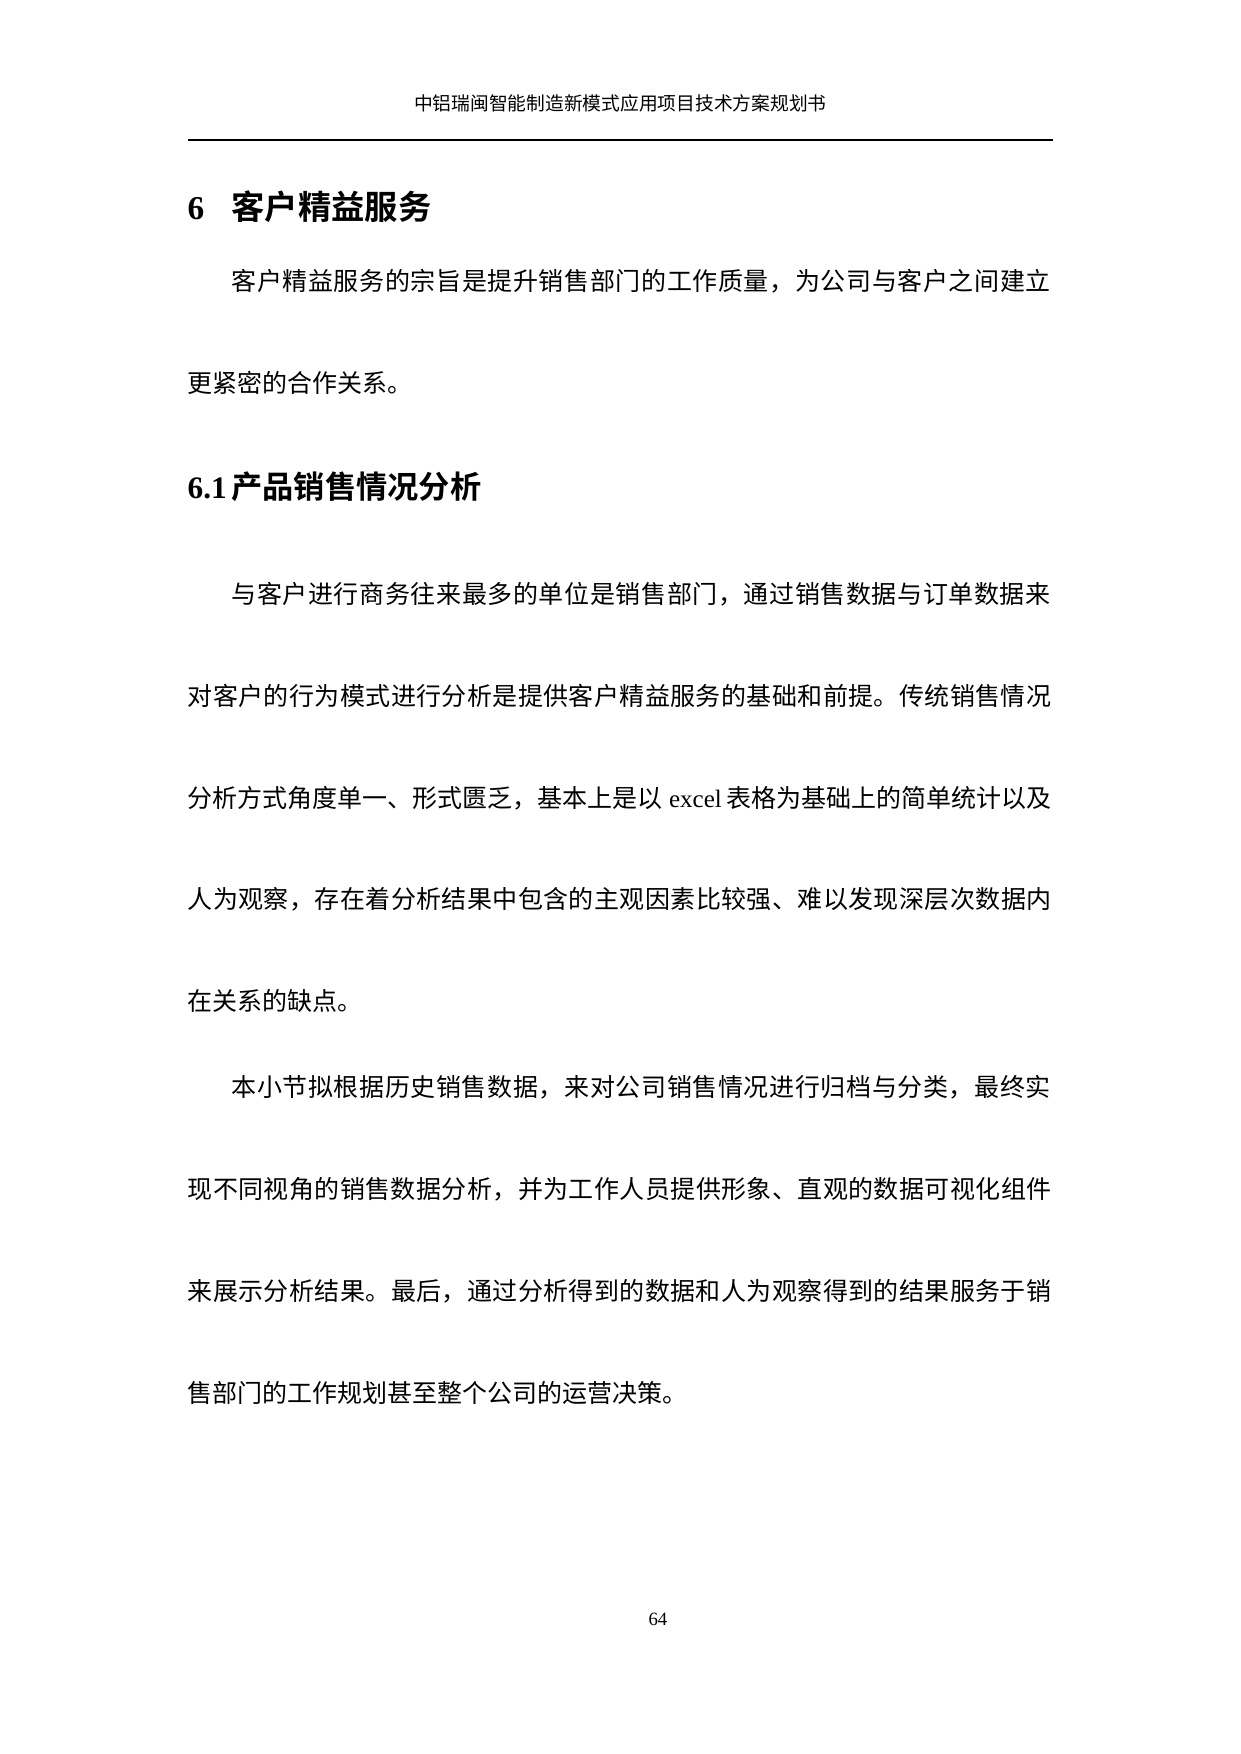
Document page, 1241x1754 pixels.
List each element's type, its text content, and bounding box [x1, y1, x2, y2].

text 本小节拟根据历史销售数据，来对公司销售情况进行归档与分类，最终实现不同视角的销售数据分析，并为工作人员提供形象、直观的数据可视化组件来展示分析结果。最后，通过分析得到的数据和人为观察得到的结果服务于销售部门的工作规划甚至整个公司的运营决策。 [187, 1052, 1053, 1426]
subtitle 产品销售情况分析 [187, 451, 1053, 519]
text 客户精益服务的宗旨是提升销售部门的工作质量，为公司与客户之间建立更紧密的合作关系。 [187, 246, 1053, 416]
text 与客户进行商务往来最多的单位是销售部门，通过销售数据与订单数据来对客户的行为模式进行分析是提供客户精益服务的基础和前提。传统销售情况分析方式角度单一、形式匮乏，基本上是以excel表格为基础上的简单统计以及人为观察，存在着分析结果中包含的主观因素比较强、难以发现深层次数据内在关系的缺点。 [187, 558, 1053, 1034]
subtitle 客户精益服务 [187, 181, 1053, 229]
